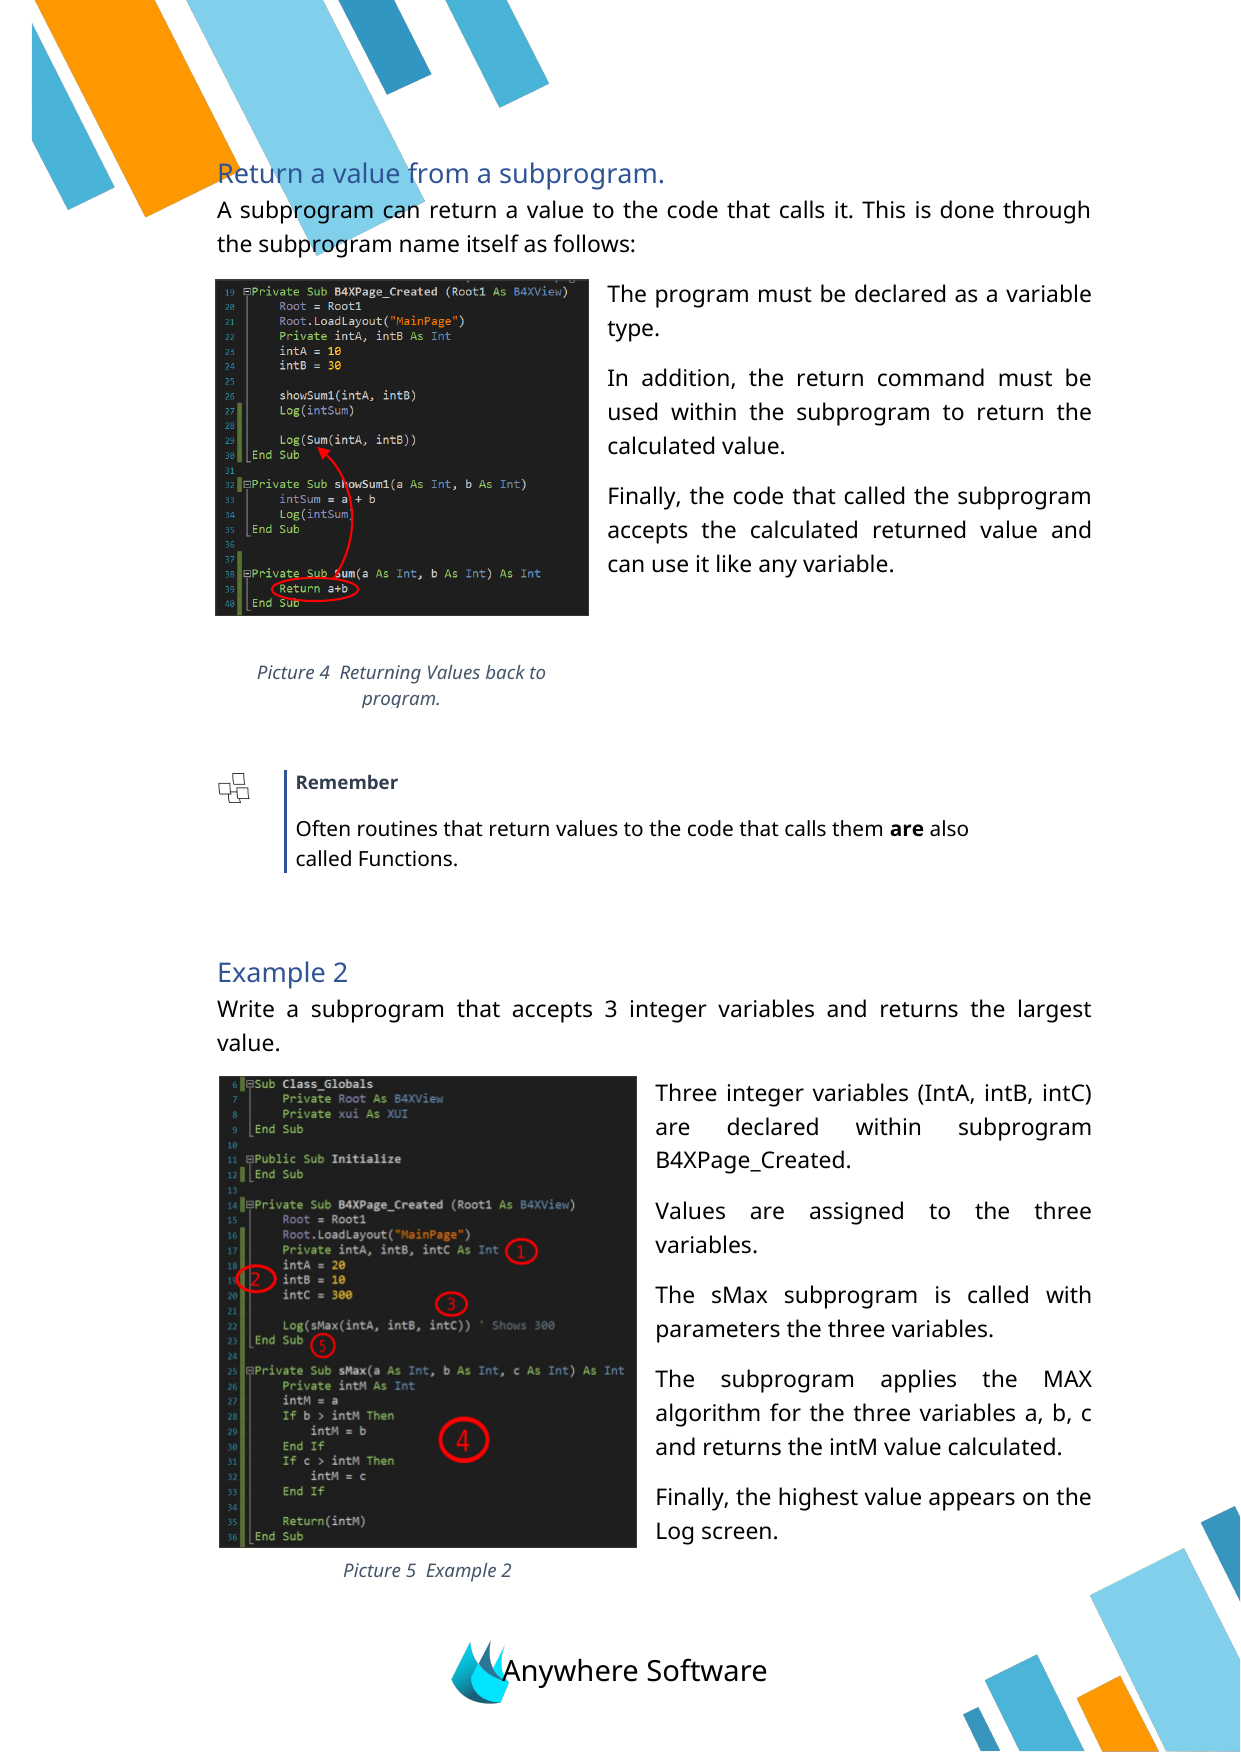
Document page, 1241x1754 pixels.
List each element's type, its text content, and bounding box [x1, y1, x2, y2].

text A subprogram can return a value to the code that calls it. This is done through the subprogram name itself as follows: [217, 194, 1092, 259]
text Three integer variables (IntA, intB, intC) are declared within subprogram B4XPage_Created. [637, 1077, 1092, 1176]
picture [215, 279, 589, 616]
text Finally, the code that called the subprogram accepts the calculated returned value and can use it like any variable. [589, 480, 1092, 579]
subtitle Example 2 [217, 953, 1092, 990]
subtitle Return a value from a subprogram. [217, 154, 1092, 191]
picture [963, 1506, 1241, 1752]
picture [216, 770, 252, 806]
text In addition, the return command must be used within the subprogram to return the calculated value. [589, 362, 1092, 461]
text Write a subprogram that accepts 3 integer variables and returns the largest value. [217, 993, 1092, 1058]
text Finally, the highest value appears on the Log screen. [637, 1481, 1092, 1546]
text The program must be declared as a variable type. [217, 278, 1092, 343]
text The subprogram applies the MAX algorithm for the three variables a, b, c and returns the intM value calculated. [637, 1363, 1092, 1462]
picture [219, 1076, 637, 1548]
picture [451, 1640, 510, 1704]
picture [31, 0, 549, 256]
text Values are assigned to the three variables. [637, 1195, 1092, 1260]
text The sMax subprogram is called with parameters the three variables. [637, 1279, 1092, 1344]
